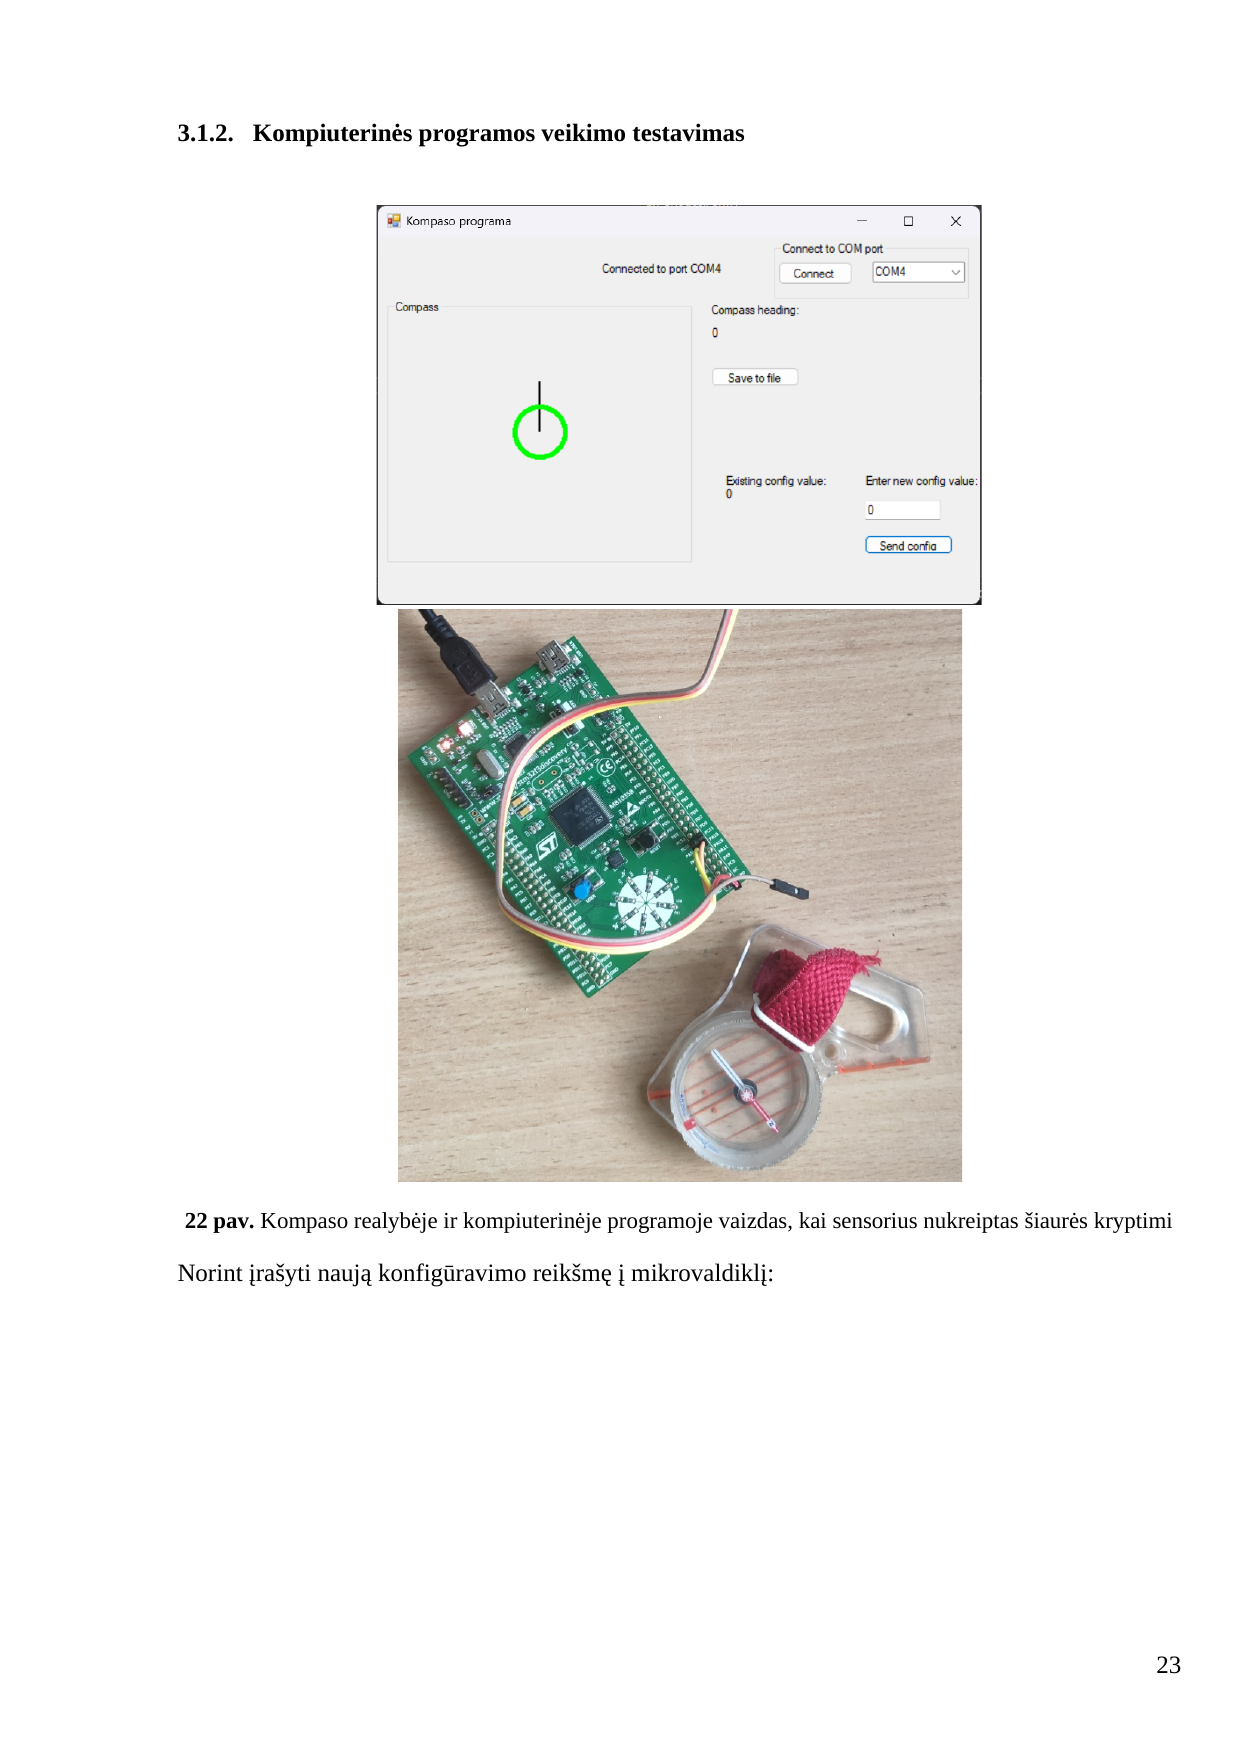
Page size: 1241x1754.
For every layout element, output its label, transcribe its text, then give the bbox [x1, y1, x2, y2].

picture [376, 205, 982, 605]
text Norint įrašyti naują konfigūravimo reikšmę į mikrovaldiklį: [177, 1258, 1181, 1287]
picture [398, 609, 963, 1182]
subtitle Kompiuterinės programos veikimo testavimas [177, 118, 1181, 147]
text 22 pav. Kompaso realybėje ir kompiuterinėje programoje vaizdas, kai sensorius nukreiptas šiaurės kryptimi [177, 1207, 1181, 1233]
